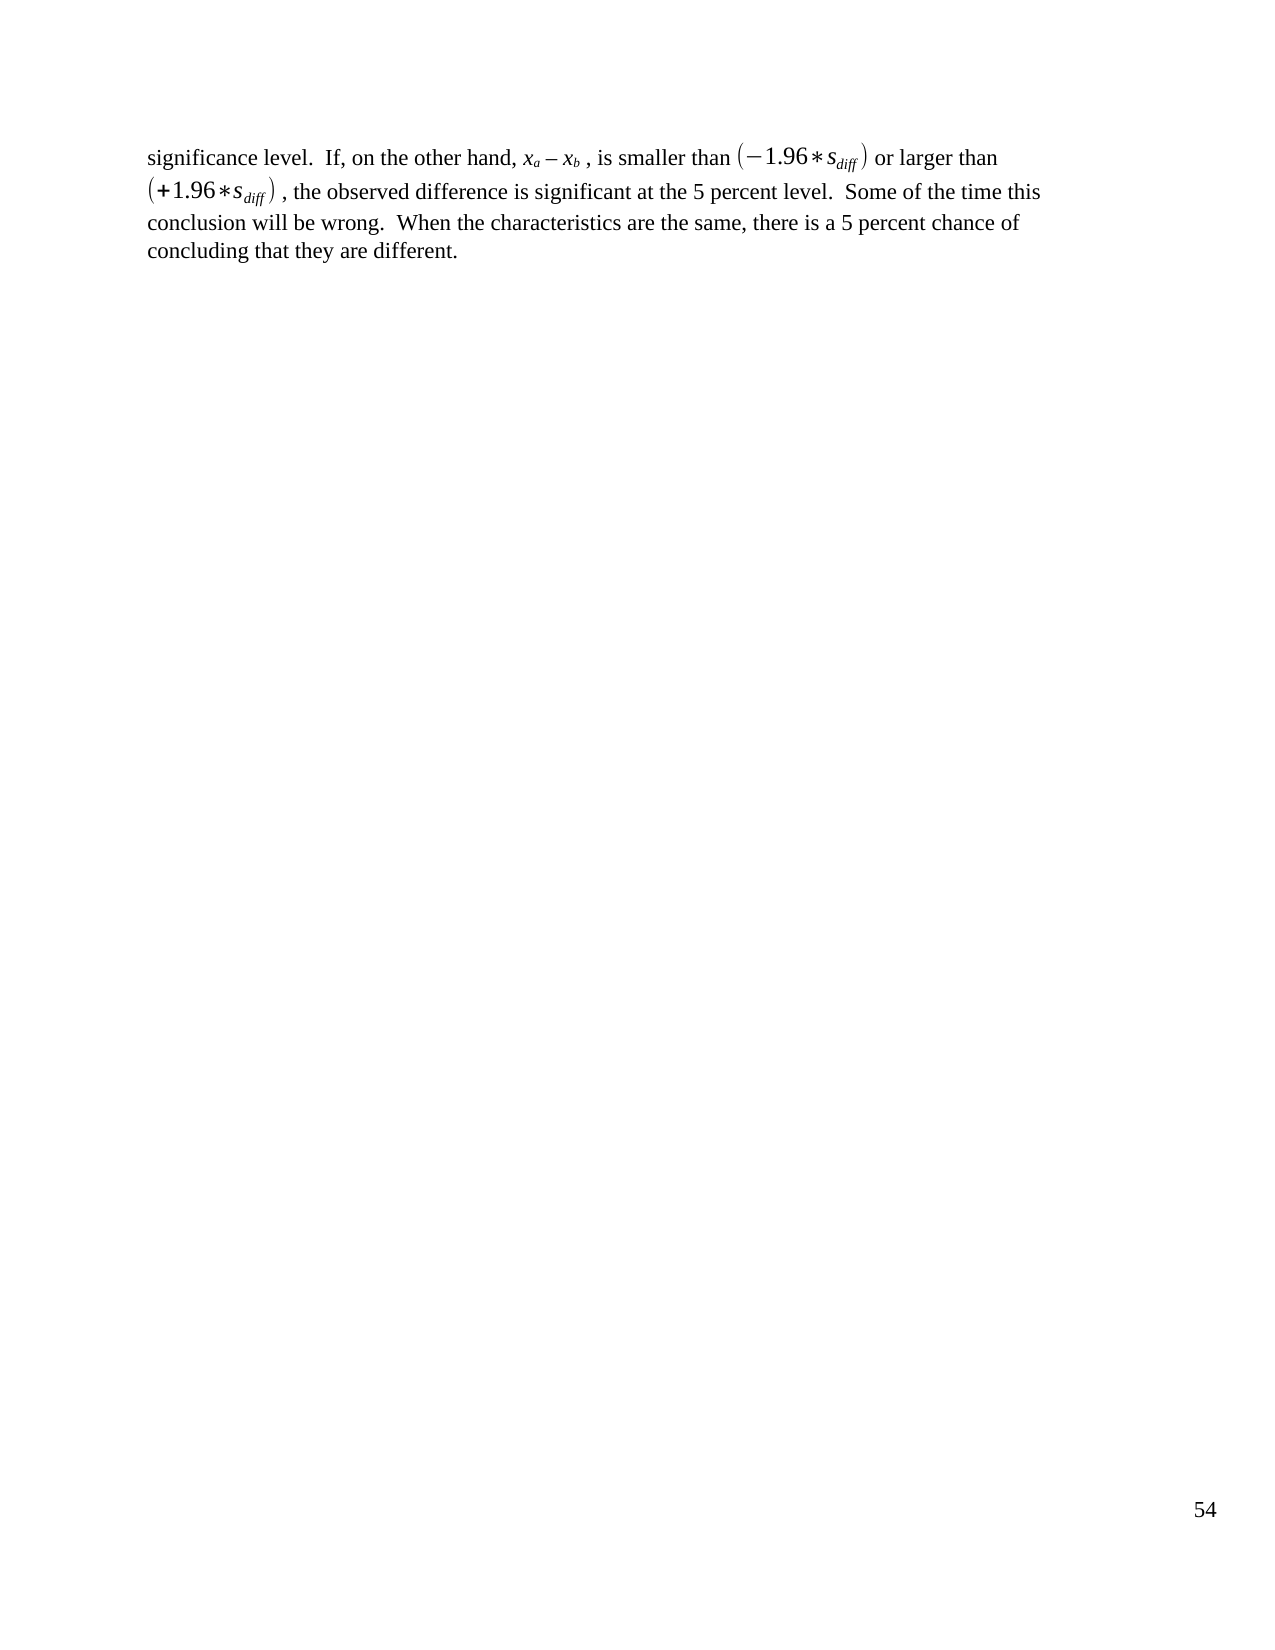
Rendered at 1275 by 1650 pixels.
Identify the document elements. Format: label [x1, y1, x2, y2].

text [147, 141, 1123, 264]
